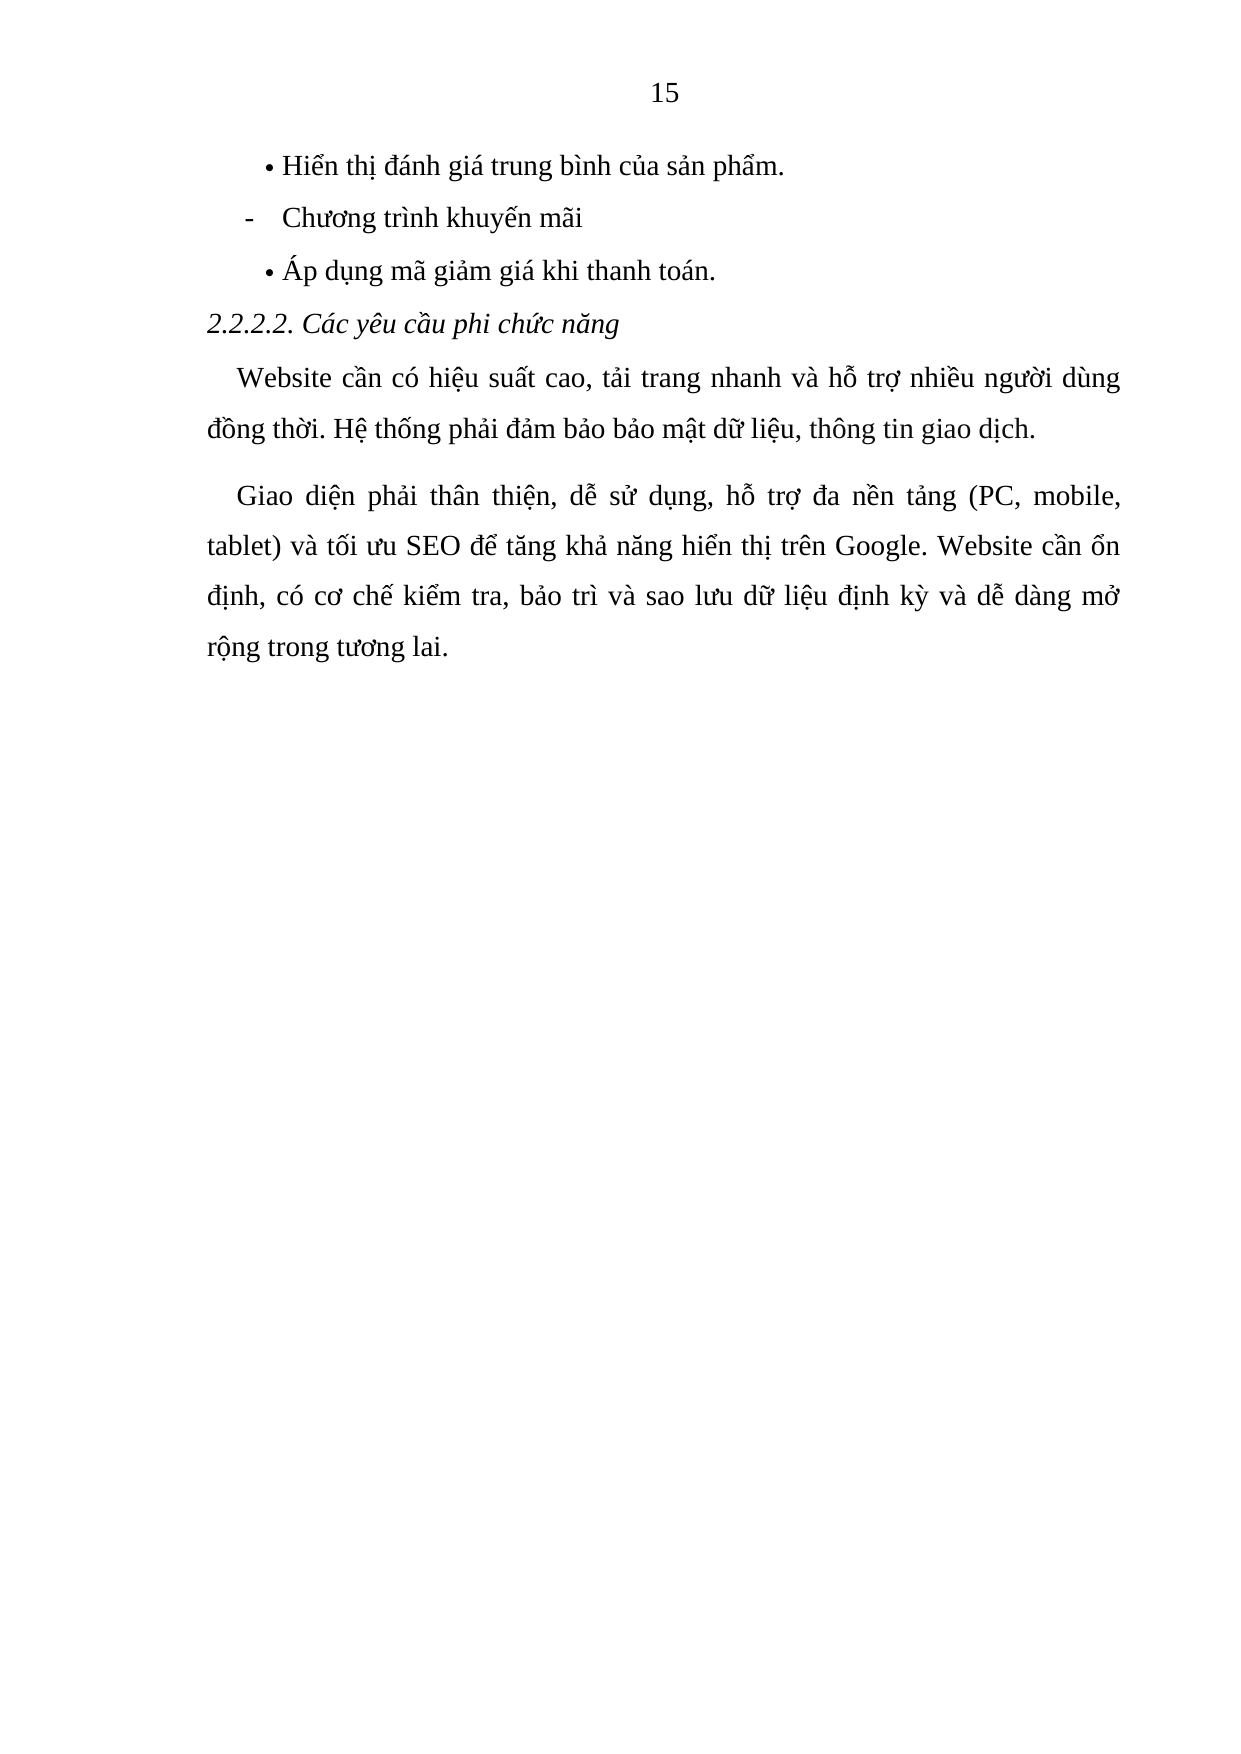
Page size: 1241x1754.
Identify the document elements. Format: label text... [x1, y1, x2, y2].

list Hiển thị đánh giá trung bình của sản phẩm. [266, 148, 1122, 181]
text Website cần có hiệu suất cao, tải trang nhanh và hỗ trợ nhiều người dùng đồng thời. Hệ thống phải đảm bảo bảo mật dữ liệu, thông tin giao dịch. [207, 361, 1122, 444]
subtitle 2.2.2.2. Các yêu cầu phi chức năng [207, 306, 1122, 340]
list Áp dụng mã giảm giá khi thanh toán. [266, 253, 1122, 287]
list Chương trình khuyến mãi [244, 201, 1122, 234]
text Giao diện phải thân thiện, dễ sử dụng, hỗ trợ đa nền tảng (PC, mobile, tablet) và tối ưu SEO để tăng khả năng hiển thị trên Google. Website cần ổn định, có cơ chế kiểm tra, bảo trì và sao lưu dữ liệu định kỳ và dễ dàng mở rộng trong tương lai. [207, 478, 1122, 662]
